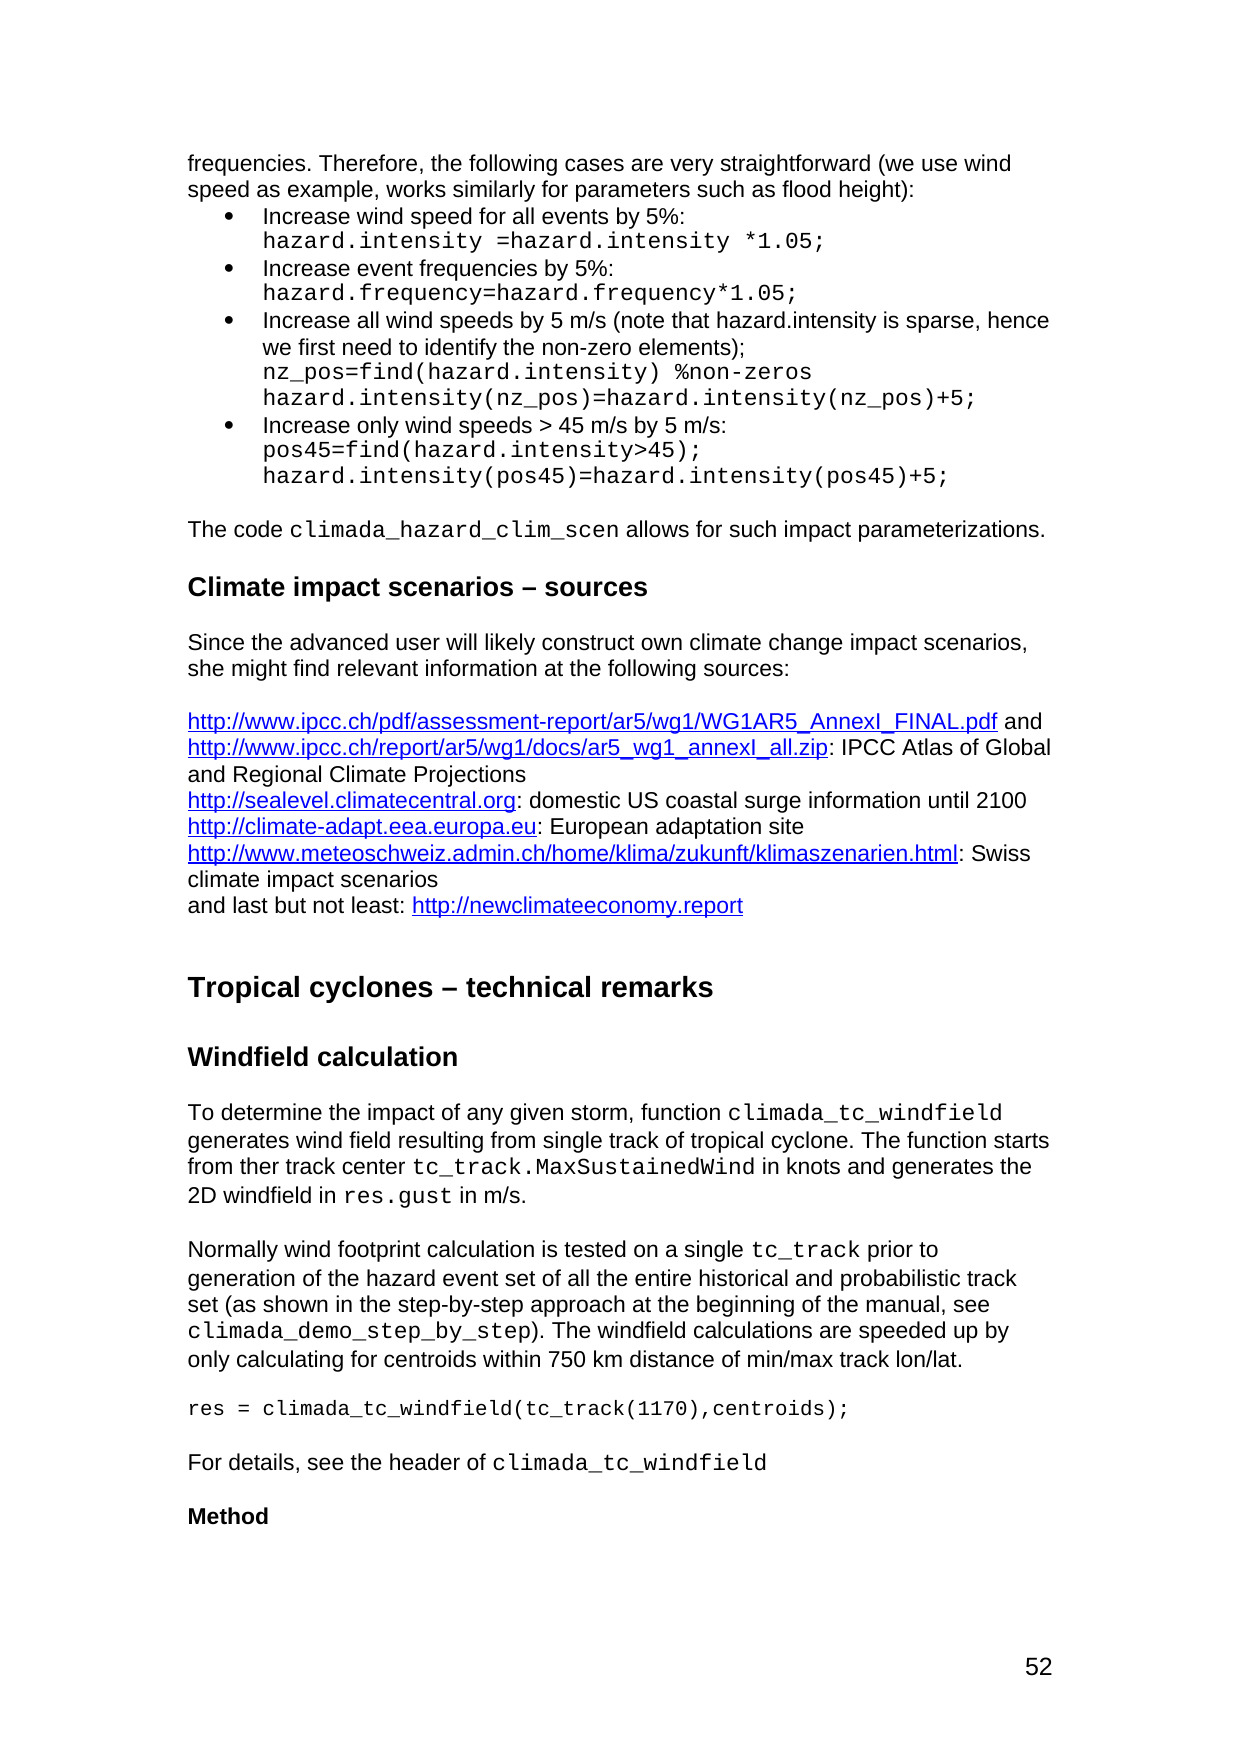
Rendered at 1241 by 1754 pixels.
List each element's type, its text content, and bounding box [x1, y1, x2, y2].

text http://www.meteoschweiz.admin.ch/home/klima/zukunft/klimaszenarien.html: Swiss climate impact scenarios [187, 839, 1053, 892]
text hazard.intensity(pos45)=hazard.intensity(pos45)+5; [187, 464, 1053, 490]
subtitle Climate impact scenarios – sources [187, 571, 1053, 602]
text The code climada_hazard_clim_scen allows for such impact parameterizations. [187, 516, 1053, 545]
text http://sealevel.climatecentral.org: domestic US coastal surge information until 2100 [187, 787, 1053, 813]
text http://www.ipcc.ch/pdf/assessment-report/ar5/wg1/WG1AR5_AnnexI_FINAL.pdf and http://www.ipcc.ch/report/ar5/wg1/docs/ar5_wg1_annexI_all.zip: IPCC Atlas of Global and Regional Climate Projections [187, 708, 1053, 787]
subtitle Windfield calculation [187, 1041, 1053, 1072]
text Normally wind footprint calculation is tested on a single tc_track prior to generation of the hazard event set of all the entire historical and probabilistic track set (as shown in the step-by-step approach at the beginning of the manual, see climada_demo_step_by_step). The windfield calculations are speeded up by only calculating for centroids within 750 km distance of min/max track lon/lat. [187, 1236, 1053, 1372]
list Increase only wind speeds > 45 m/s by 5 m/s: [225, 412, 1053, 438]
text Since the advanced user will likely construct own climate change impact scenarios, she might find relevant information at the following sources: [187, 629, 1053, 681]
text To determine the impact of any given storm, function climada_tc_windfield generates wind field resulting from single track of tropical cyclone. The function starts from ther track center tc_track.MaxSustainedWind in knots and generates the 2D windfield in res.gust in m/s. [187, 1099, 1053, 1210]
text http://climate-adapt.eea.europa.eu: European adaptation site [187, 813, 1053, 839]
text and last but not least: http://newclimateeconomy.report [187, 892, 1053, 919]
text res = climada_tc_windfield(tc_track(1170),centroids); [187, 1398, 1053, 1422]
list Increase event frequencies by 5%: hazard.frequency=hazard.frequency*1.05; [225, 255, 1053, 307]
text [187, 150, 1053, 203]
text pos45=find(hazard.intensity>45); [187, 438, 1053, 464]
list Increase all wind speeds by 5 m/s (note that hazard.intensity is sparse, hence we first need to identify the non-zero elements); nz_pos=find(hazard.intensity) %non-zeros hazard.intensity(nz_pos)=hazard.intensity(nz_pos)+5; [225, 307, 1053, 412]
list Increase wind speed for all events by 5%: hazard.intensity =hazard.intensity *1.05; [225, 203, 1053, 255]
text Method [187, 1503, 1053, 1529]
subtitle Tropical cyclones – technical remarks [187, 970, 1053, 1003]
text For details, see the header of climada_tc_windfield [187, 1448, 1053, 1477]
